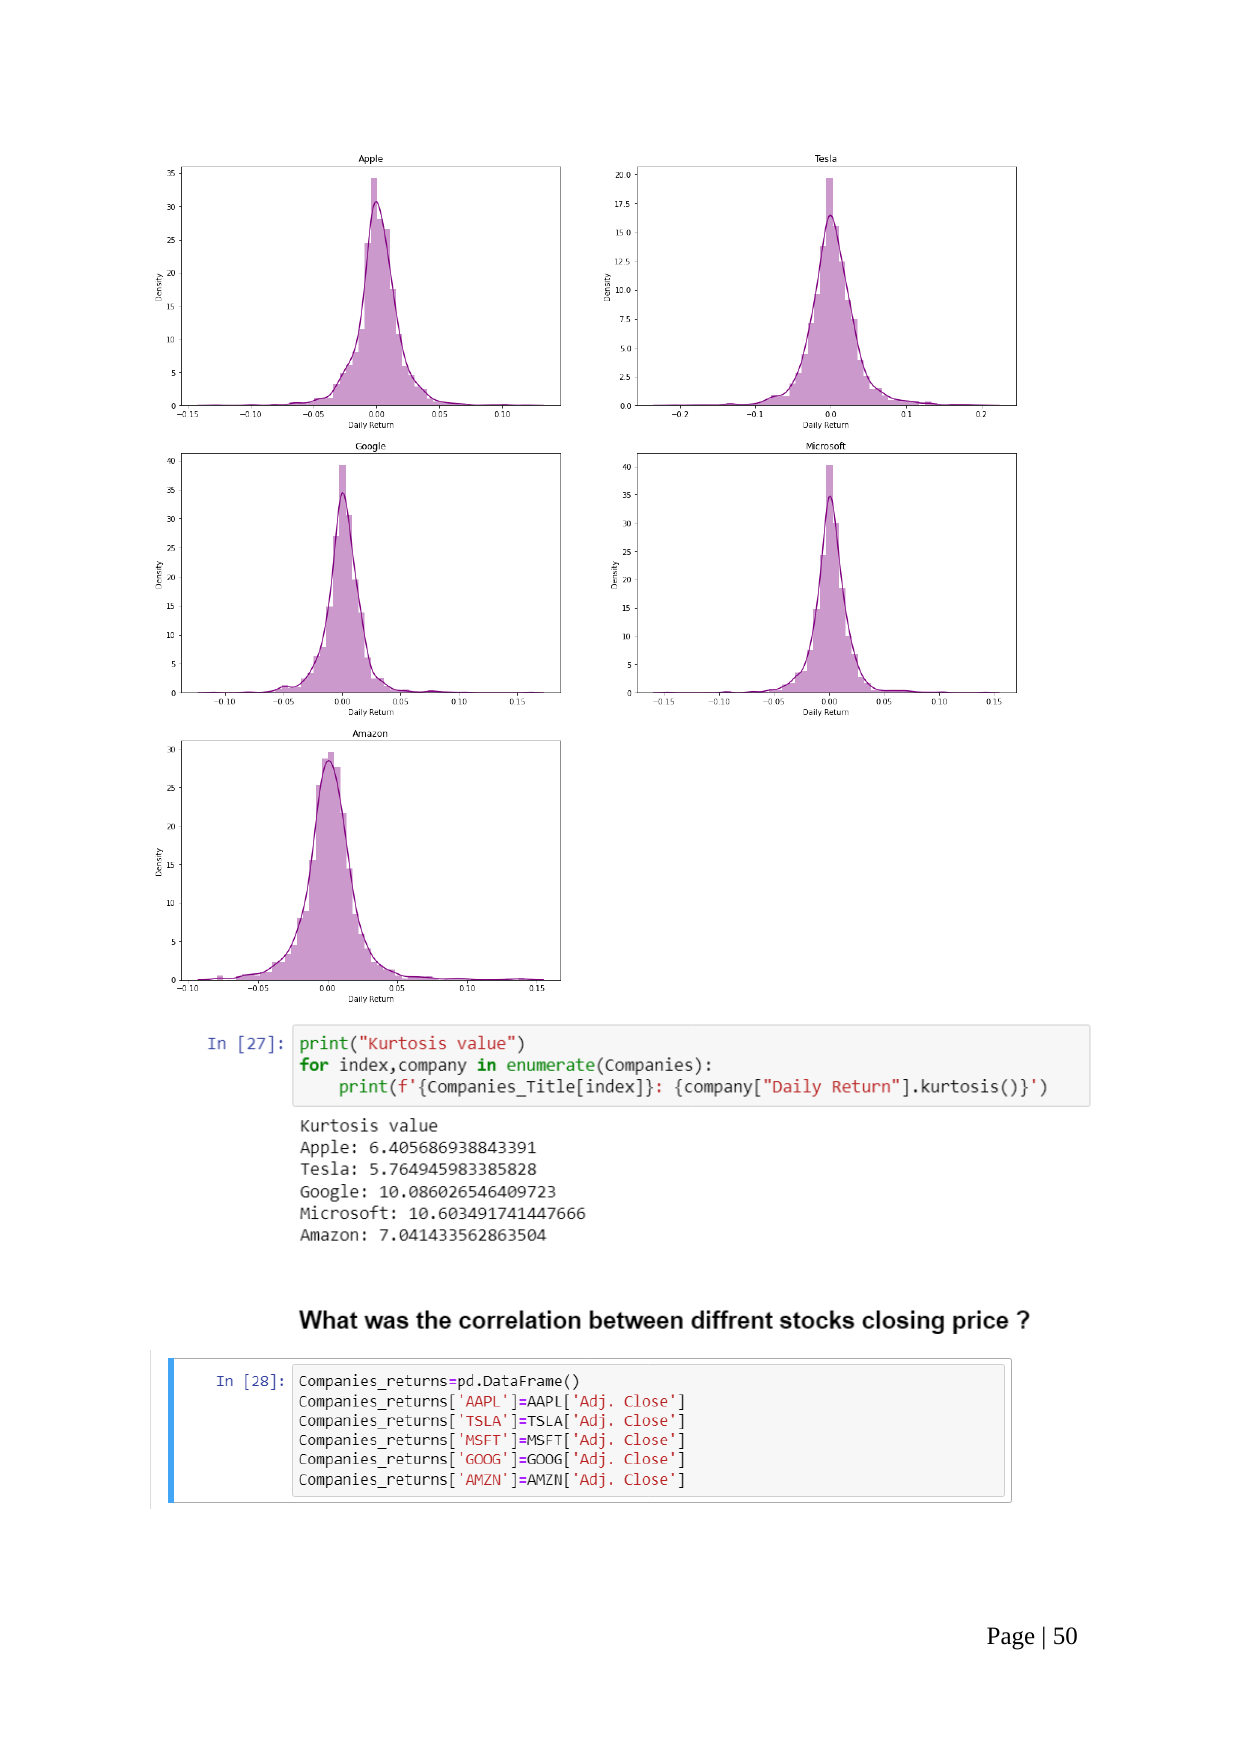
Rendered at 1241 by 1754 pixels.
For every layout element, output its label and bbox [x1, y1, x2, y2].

picture [150, 150, 1137, 1509]
